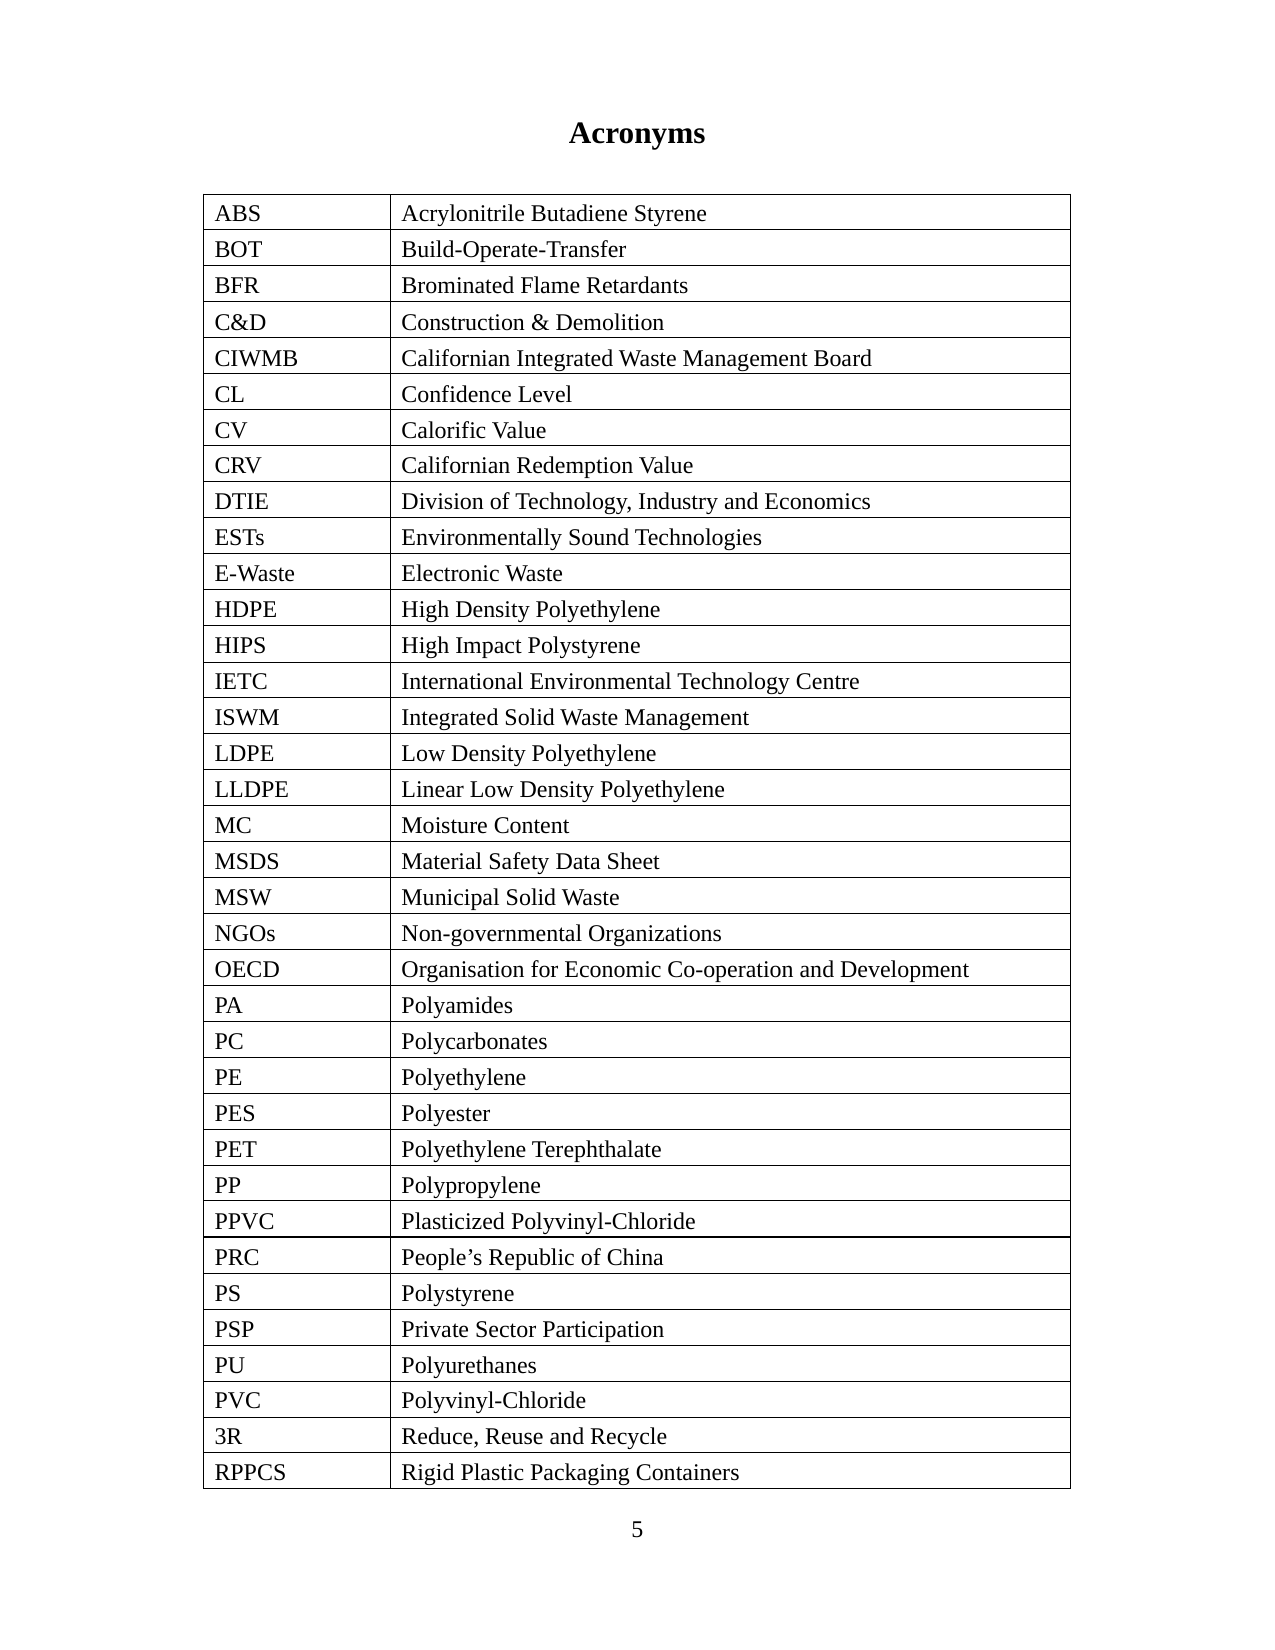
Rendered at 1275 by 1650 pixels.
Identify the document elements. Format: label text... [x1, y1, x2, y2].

table_header Acrylonitrile Butadiene Styrene [391, 195, 1070, 229]
table_cell People’s Republic of China [391, 1238, 1070, 1272]
table_cell Polyurethanes [391, 1346, 1070, 1381]
table_cell PRC [204, 1238, 390, 1272]
table_cell RPPCS [204, 1453, 390, 1488]
table_cell MC [204, 806, 390, 841]
table_cell C&D [204, 302, 390, 337]
table_cell CIWMB [204, 338, 390, 373]
table_cell 3R [204, 1418, 390, 1452]
table_cell Material Safety Data Sheet [391, 842, 1070, 877]
table_cell ESTs [204, 518, 390, 553]
table_cell Reduce, Reuse and Recycle [391, 1418, 1070, 1452]
table_cell Private Sector Participation [391, 1310, 1070, 1344]
table_cell Polyester [391, 1094, 1070, 1129]
table_cell Build-Operate-Transfer [391, 230, 1070, 265]
table_cell Polyethylene [391, 1058, 1070, 1093]
table_cell Low Density Polyethylene [391, 734, 1070, 769]
table_cell PES [204, 1094, 390, 1129]
table_cell Confidence Level [391, 374, 1070, 409]
table_cell Polyethylene Terephthalate [391, 1130, 1070, 1165]
table_cell MSDS [204, 842, 390, 877]
table_cell Polypropylene [391, 1166, 1070, 1200]
table_cell CL [204, 374, 390, 409]
table_cell PE [204, 1058, 390, 1093]
table_cell Rigid Plastic Packaging Containers [391, 1453, 1070, 1488]
table_cell Polyamides [391, 986, 1070, 1021]
table_cell PET [204, 1130, 390, 1165]
table_cell LDPE [204, 734, 390, 769]
table_cell International Environmental Technology Centre [391, 663, 1070, 697]
table_cell PC [204, 1022, 390, 1057]
table_cell Electronic Waste [391, 554, 1070, 589]
table_cell High Density Polyethylene [391, 590, 1070, 625]
table_cell PP [204, 1166, 390, 1200]
table_cell Calorific Value [391, 410, 1070, 445]
table_cell PSP [204, 1310, 390, 1344]
table_cell Organisation for Economic Co-operation and Development [391, 950, 1070, 985]
table_cell E-Waste [204, 554, 390, 589]
table_cell Californian Redemption Value [391, 446, 1070, 481]
table_cell Plasticized Polyvinyl-Chloride [391, 1201, 1070, 1236]
table_cell Polystyrene [391, 1274, 1070, 1308]
table_cell Polyvinyl-Chloride [391, 1382, 1070, 1416]
table_cell LLDPE [204, 770, 390, 805]
table_cell ISWM [204, 698, 390, 733]
table_cell Polycarbonates [391, 1022, 1070, 1057]
table_cell Construction & Demolition [391, 302, 1070, 337]
table_cell Non-governmental Organizations [391, 914, 1070, 949]
subtitle Acronyms [165, 115, 705, 151]
table_cell IETC [204, 663, 390, 697]
table_cell Division of Technology, Industry and Economics [391, 482, 1070, 517]
table_cell BOT [204, 230, 390, 265]
table_cell HDPE [204, 590, 390, 625]
table_cell OECD [204, 950, 390, 985]
table_cell Municipal Solid Waste [391, 878, 1070, 913]
table_cell PPVC [204, 1201, 390, 1236]
table_cell BFR [204, 266, 390, 301]
table_cell Environmentally Sound Technologies [391, 518, 1070, 553]
table_cell PS [204, 1274, 390, 1308]
table_cell PVC [204, 1382, 390, 1416]
table_cell Brominated Flame Retardants [391, 266, 1070, 301]
table_cell NGOs [204, 914, 390, 949]
table_cell PA [204, 986, 390, 1021]
table_cell Moisture Content [391, 806, 1070, 841]
table_cell Linear Low Density Polyethylene [391, 770, 1070, 805]
table_cell CRV [204, 446, 390, 481]
table_cell DTIE [204, 482, 390, 517]
table_cell Integrated Solid Waste Management [391, 698, 1070, 733]
table_cell High Impact Polystyrene [391, 626, 1070, 661]
table_cell PU [204, 1346, 390, 1381]
table_cell Californian Integrated Waste Management Board [391, 338, 1070, 373]
table_header ABS [204, 195, 390, 229]
table_cell CV [204, 410, 390, 445]
table_cell MSW [204, 878, 390, 913]
table_cell HIPS [204, 626, 390, 661]
